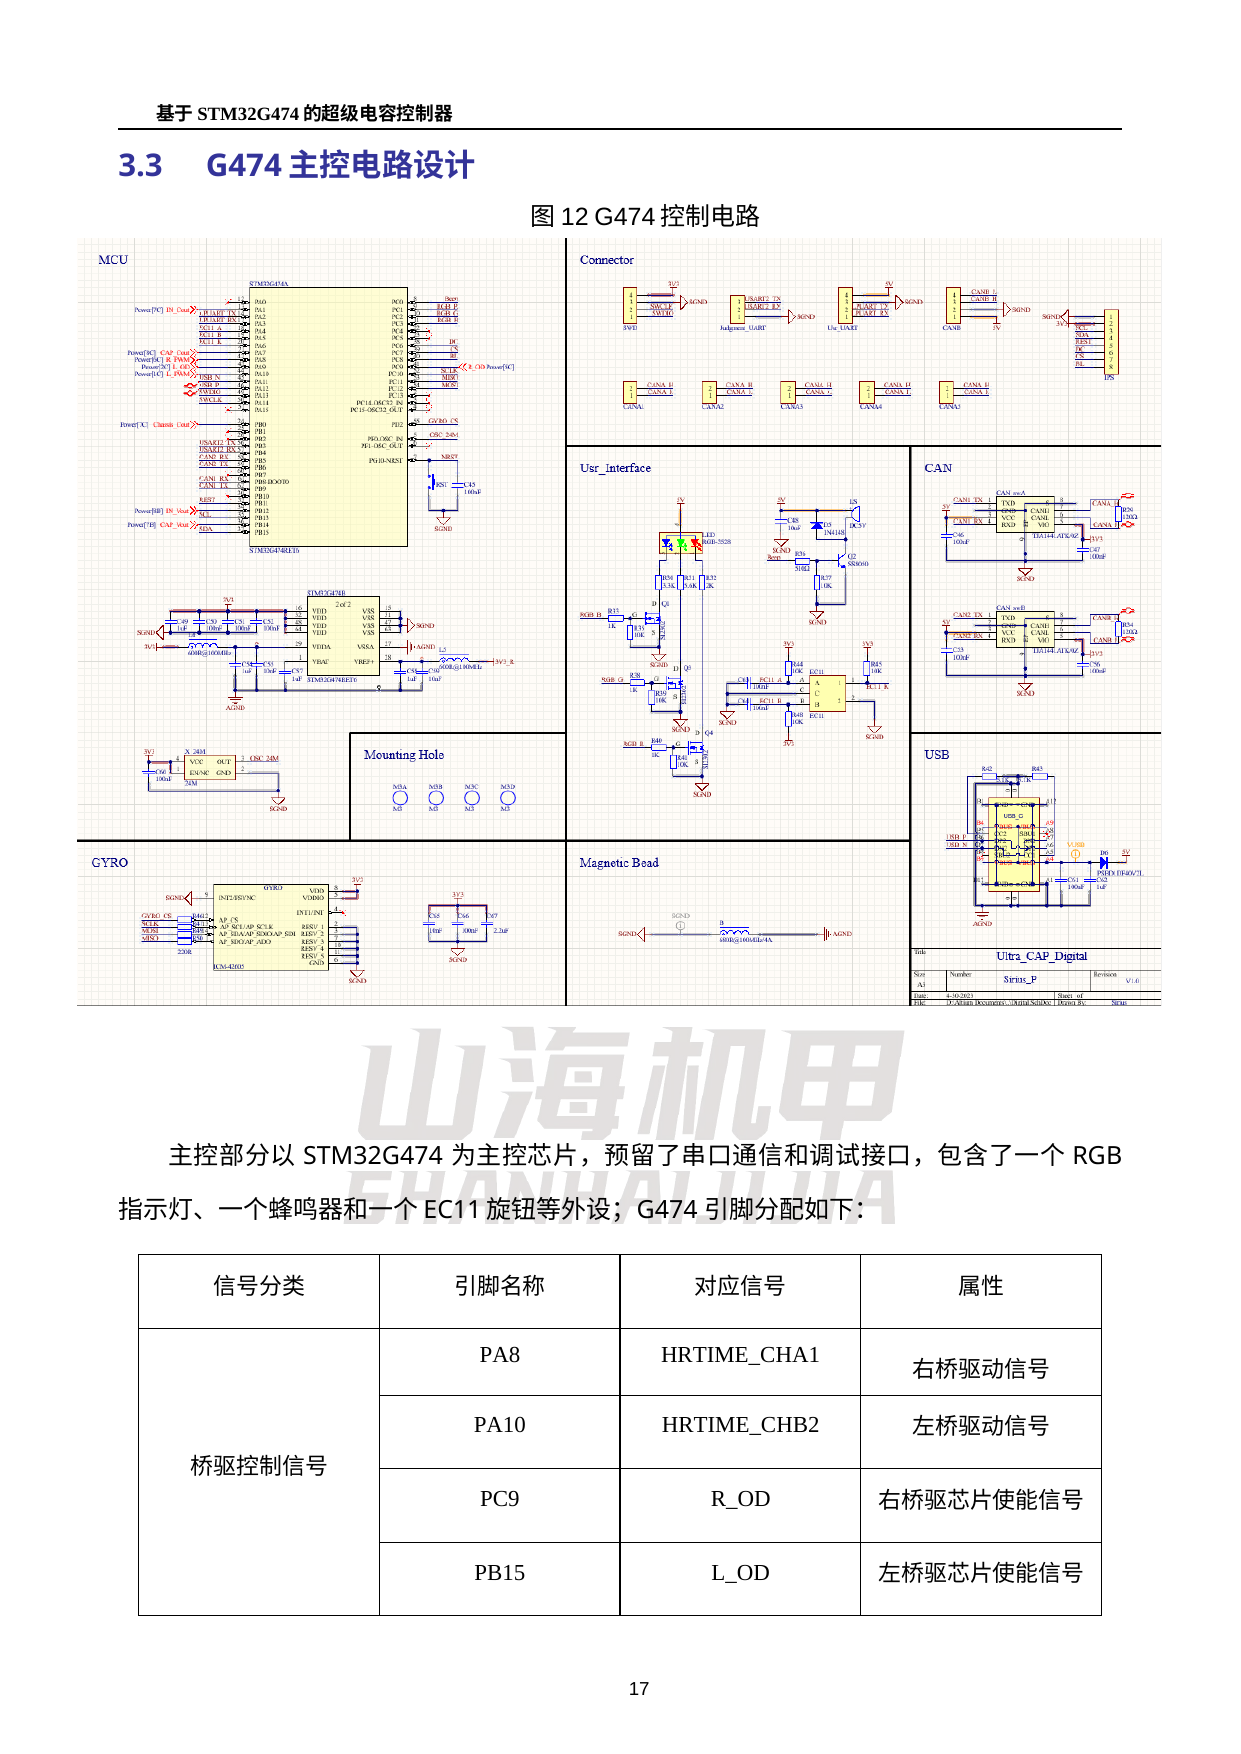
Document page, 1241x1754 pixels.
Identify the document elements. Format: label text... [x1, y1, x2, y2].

table_cell HRTIME_CHA1 [621, 1329, 860, 1394]
table_cell 右桥驱芯片使能信号 [861, 1469, 1101, 1542]
table_header 信号分类 [139, 1255, 379, 1328]
text 主控部分以 STM32G474 为主控芯片，预留了串口通信和调试接口，包含了一个RGB指示灯、一个蜂鸣器和一个EC11旋钮等外设；G474 引脚分配如下： [118, 1135, 1122, 1226]
table_cell PB15 [380, 1543, 619, 1615]
table_cell 左桥驱动信号 [861, 1396, 1101, 1468]
table_cell 右桥驱动信号 [861, 1329, 1101, 1394]
table_cell PA10 [380, 1396, 619, 1468]
text 图 12 G474控制电路 [118, 196, 1122, 232]
table_cell 左桥驱芯片使能信号 [861, 1543, 1101, 1615]
table_cell HRTIME_CHB2 [621, 1396, 860, 1468]
table_header 属性 [861, 1255, 1101, 1328]
table_cell L_OD [621, 1543, 860, 1615]
table_cell 桥驱控制信号 [139, 1329, 379, 1615]
table_header 引脚名称 [380, 1255, 619, 1328]
subtitle G474主控电路设计 [118, 140, 1122, 186]
table_cell R_OD [621, 1469, 860, 1542]
table_cell PA8 [380, 1329, 619, 1394]
table_header 对应信号 [621, 1255, 860, 1328]
table_cell PC9 [380, 1469, 619, 1542]
picture [77, 238, 1162, 1006]
